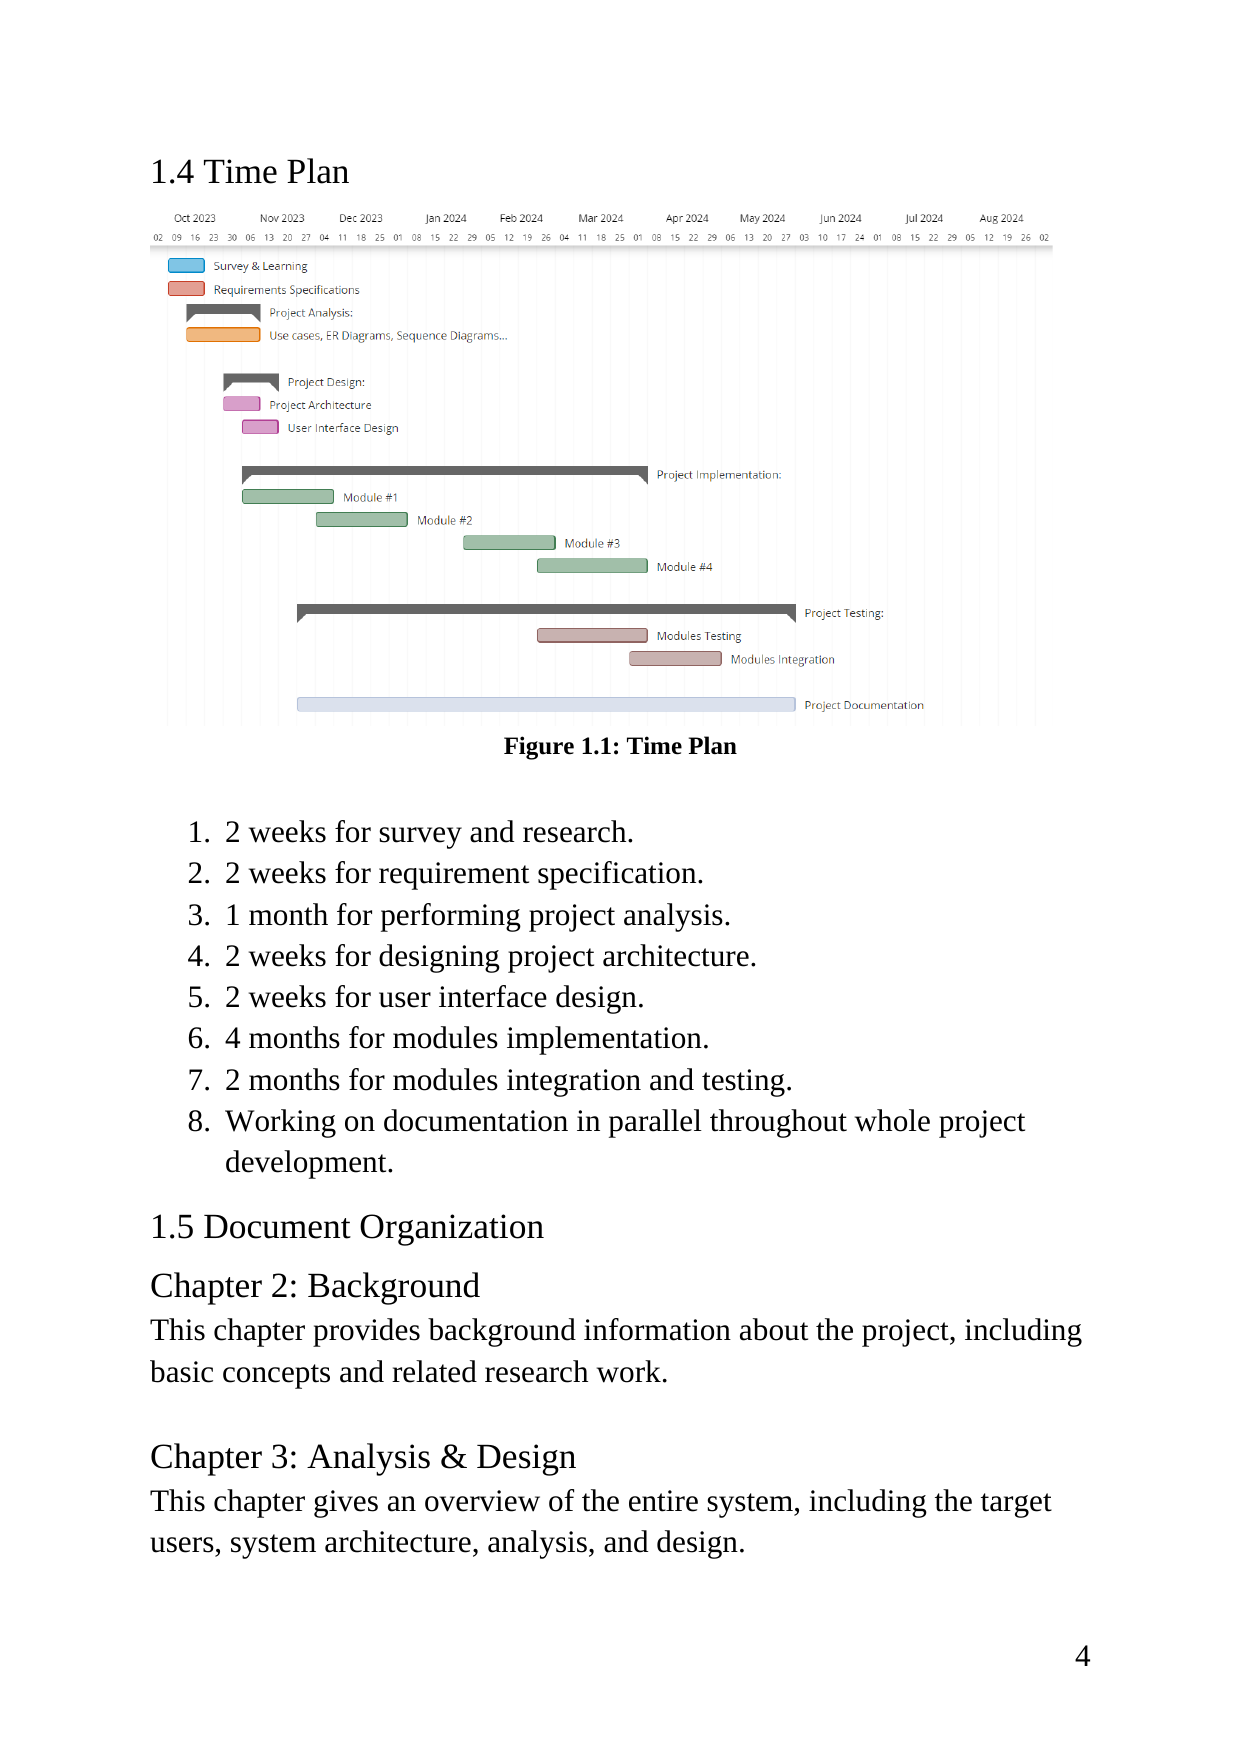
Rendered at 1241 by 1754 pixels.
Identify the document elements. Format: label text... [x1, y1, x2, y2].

picture [150, 209, 1053, 726]
text Figure ‎1.1: Time Plan [150, 731, 1090, 759]
list Working on documentation in parallel throughout whole project development. [187, 1102, 1090, 1179]
list 2 weeks for survey and research. [187, 813, 1090, 849]
subtitle 1.5 Document Organization [150, 1205, 1090, 1246]
list 1 month for performing project analysis. [187, 896, 1090, 932]
text This chapter gives an overview of the entire system, including the target users, system architecture, analysis, and design. [150, 1482, 1090, 1559]
text Chapter 2: Background [150, 1265, 1090, 1306]
text This chapter provides background information about the project, including basic concepts and related research work. [150, 1312, 1090, 1389]
list 2 weeks for user interface design. [187, 978, 1090, 1014]
list 4 months for modules implementation. [187, 1019, 1090, 1056]
subtitle 1.4 Time Plan [150, 150, 1090, 191]
list 2 weeks for requirement specification. [187, 854, 1090, 891]
text Chapter 3: Analysis & Design [150, 1435, 1090, 1476]
list 2 weeks for designing project architecture. [187, 937, 1090, 973]
list 2 months for modules integration and testing. [187, 1061, 1090, 1097]
